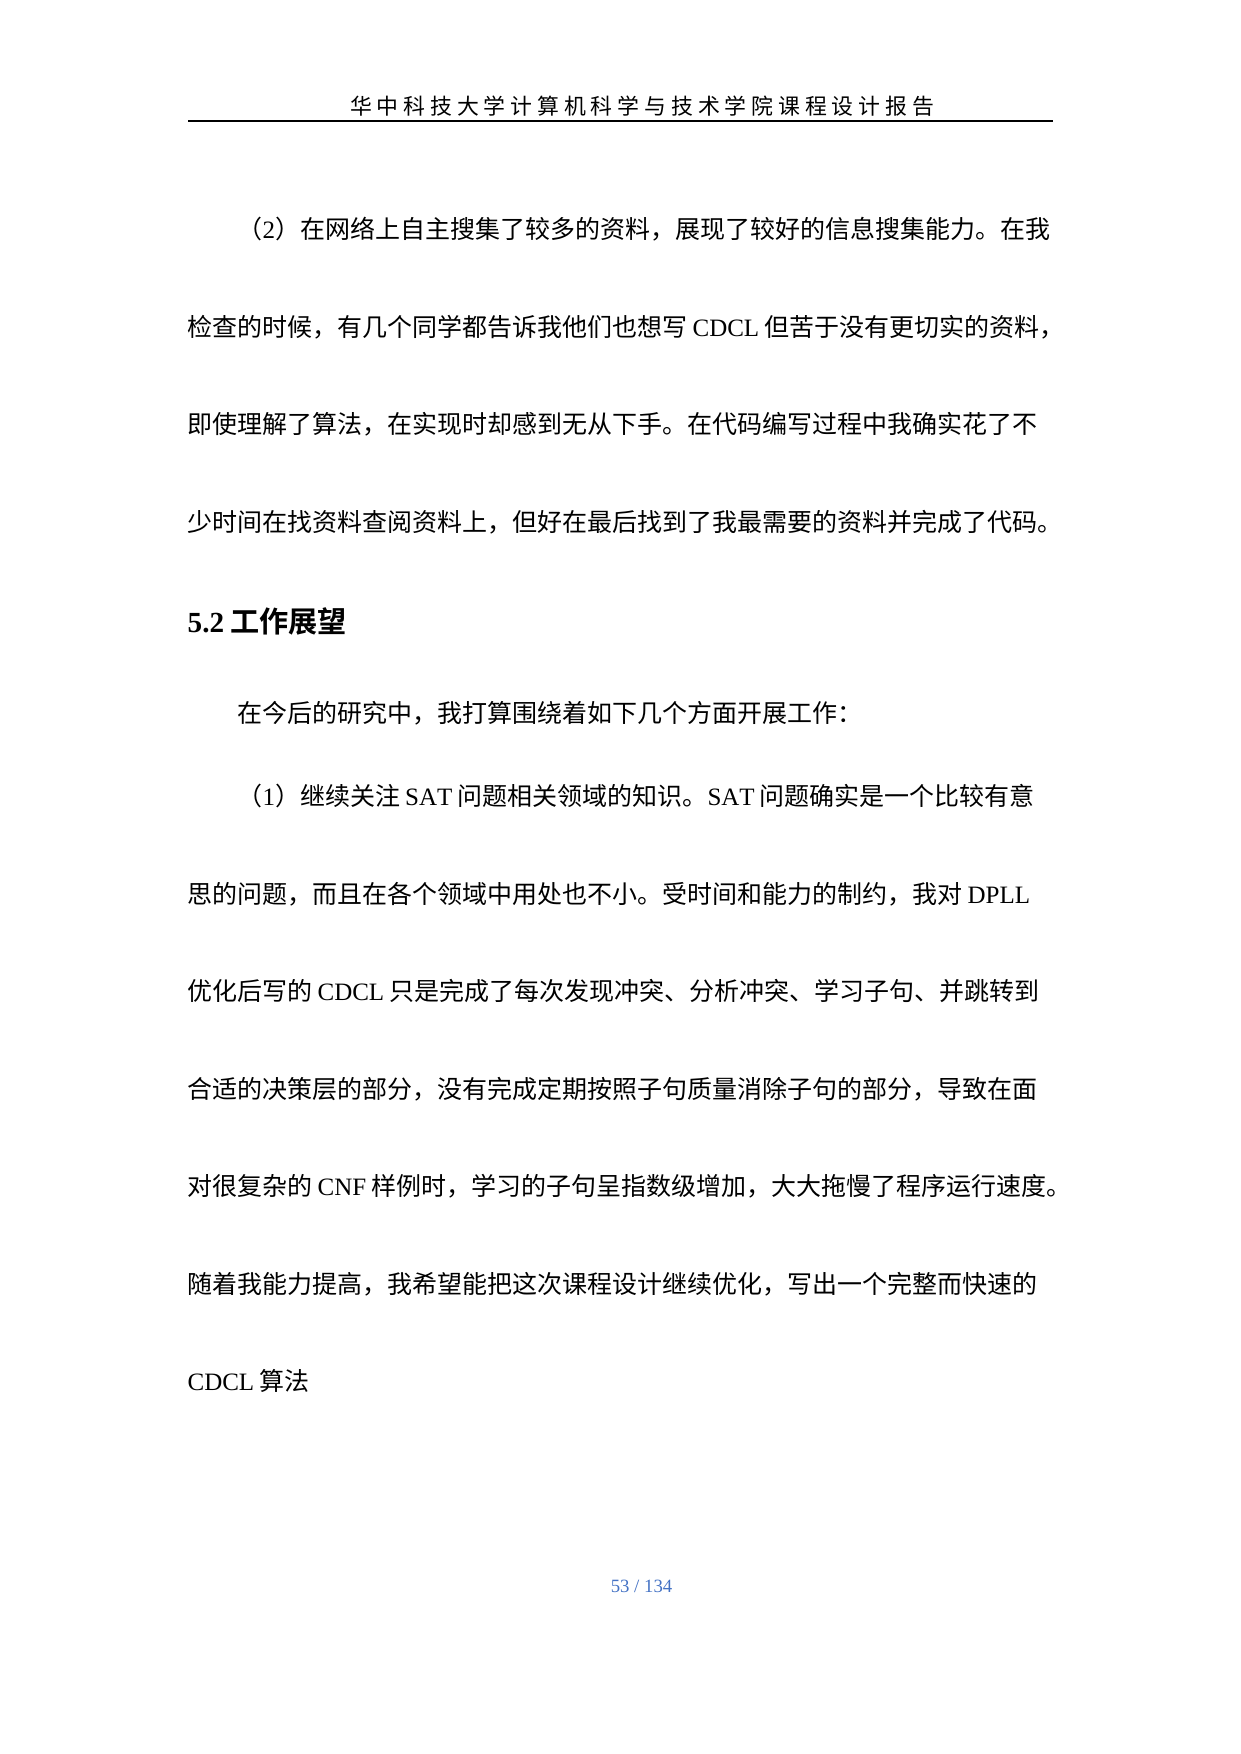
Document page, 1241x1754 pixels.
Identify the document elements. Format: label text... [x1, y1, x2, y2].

text 在今后的研究中，我打算围绕着如下几个方面开展工作： [187, 679, 1053, 744]
text （1）继续关注SAT问题相关领域的知识。SAT问题确实是一个比较有意思的问题，而且在各个领域中用处也不小。受时间和能力的制约，我对DPLL优化后写的CDCL只是完成了每次发现冲突、分析冲突、学习子句、并跳转到合适的决策层的部分，没有完成定期按照子句质量消除子句的部分，导致在面对很复杂的CNF样例时，学习的子句呈指数级增加，大大拖慢了程序运行速度。随着我能力提高，我希望能把这次课程设计继续优化，写出一个完整而快速的CDCL算法 [187, 762, 1053, 1412]
text 5.2工作展望 [187, 587, 1053, 652]
text （2）在网络上自主搜集了较多的资料，展现了较好的信息搜集能力。在我检查的时候，有几个同学都告诉我他们也想写CDCL但苦于没有更切实的资料，即使理解了算法，在实现时却感到无从下手。在代码编写过程中我确实花了不少时间在找资料查阅资料上，但好在最后找到了我最需要的资料并完成了代码。 [187, 196, 1053, 553]
